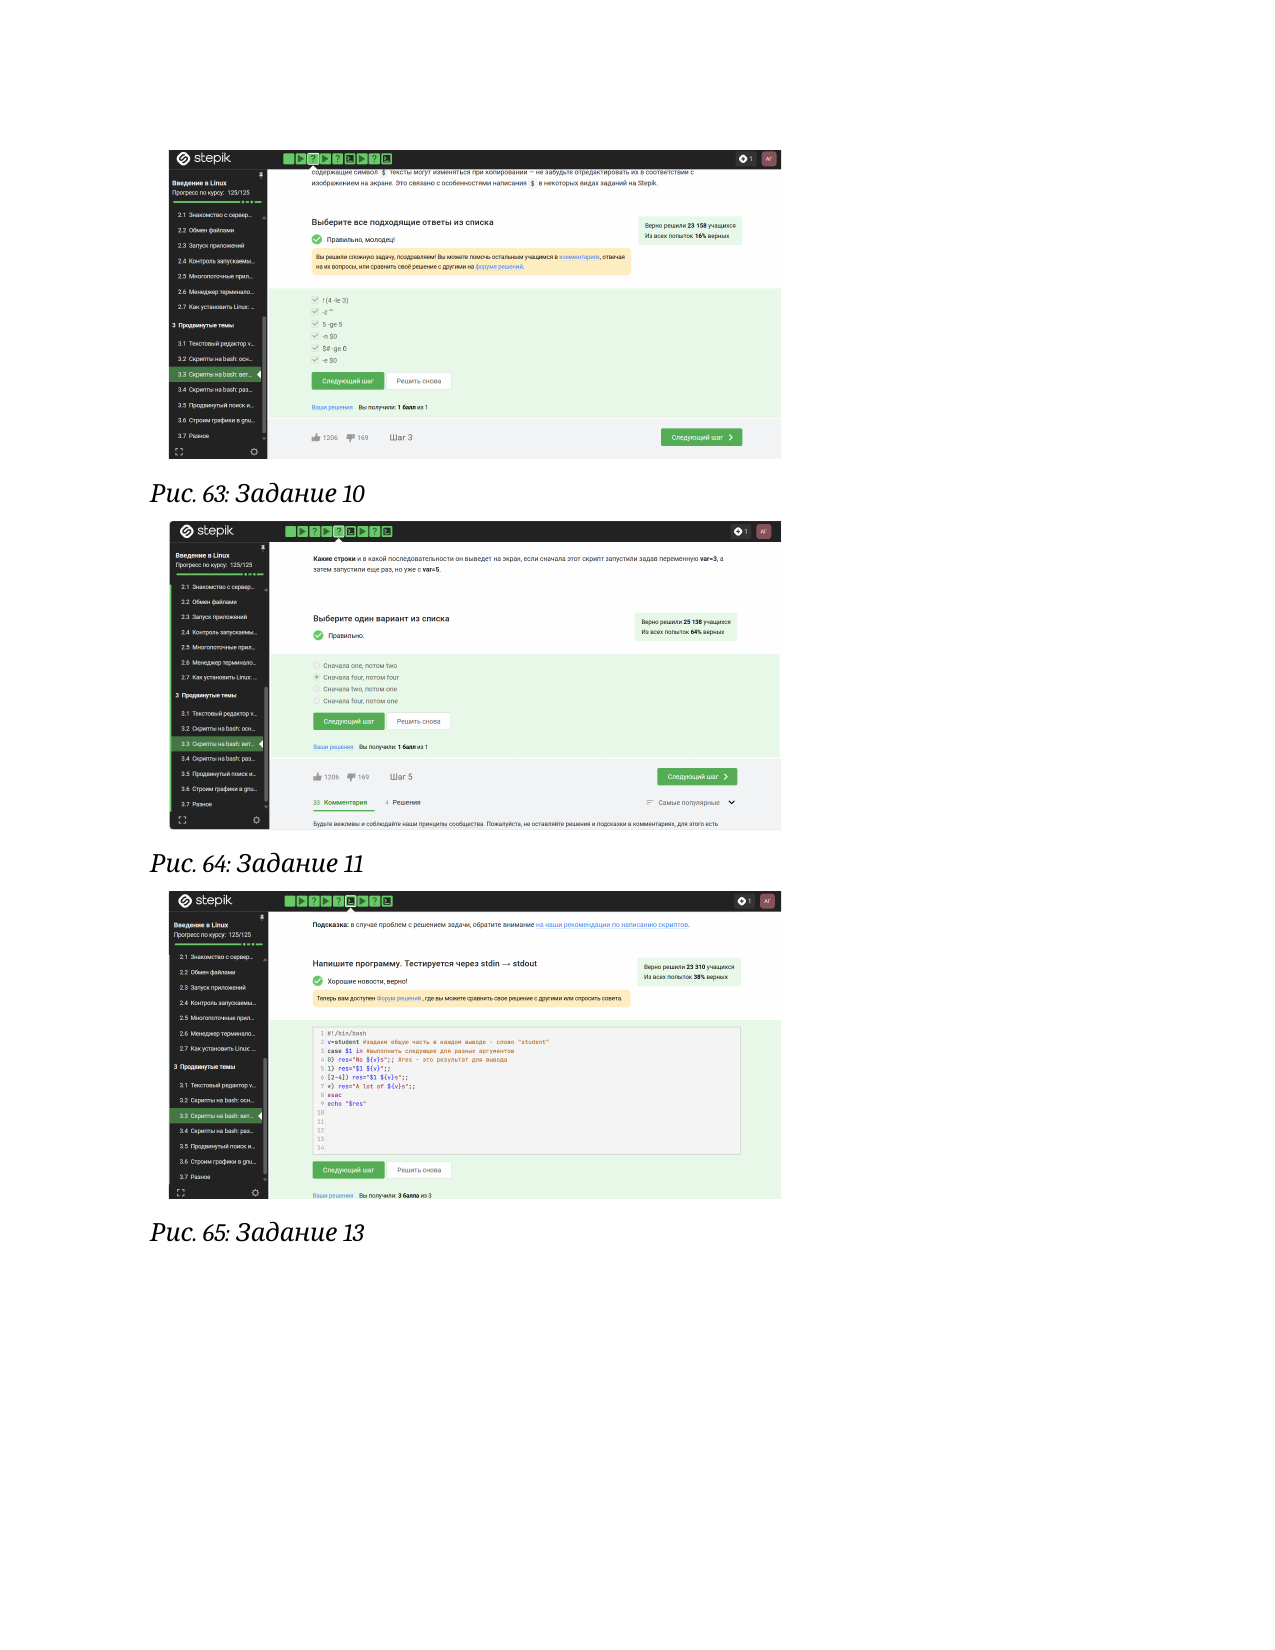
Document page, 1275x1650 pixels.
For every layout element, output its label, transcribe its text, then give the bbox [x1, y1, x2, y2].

text Рис. 65: Задание 13 [150, 1219, 1125, 1248]
picture [168, 521, 782, 830]
text Рис. 64: Задание 11 [150, 850, 1125, 879]
picture [168, 891, 782, 1199]
text Рис. 63: Задание 10 [150, 480, 1125, 509]
picture [168, 150, 782, 459]
